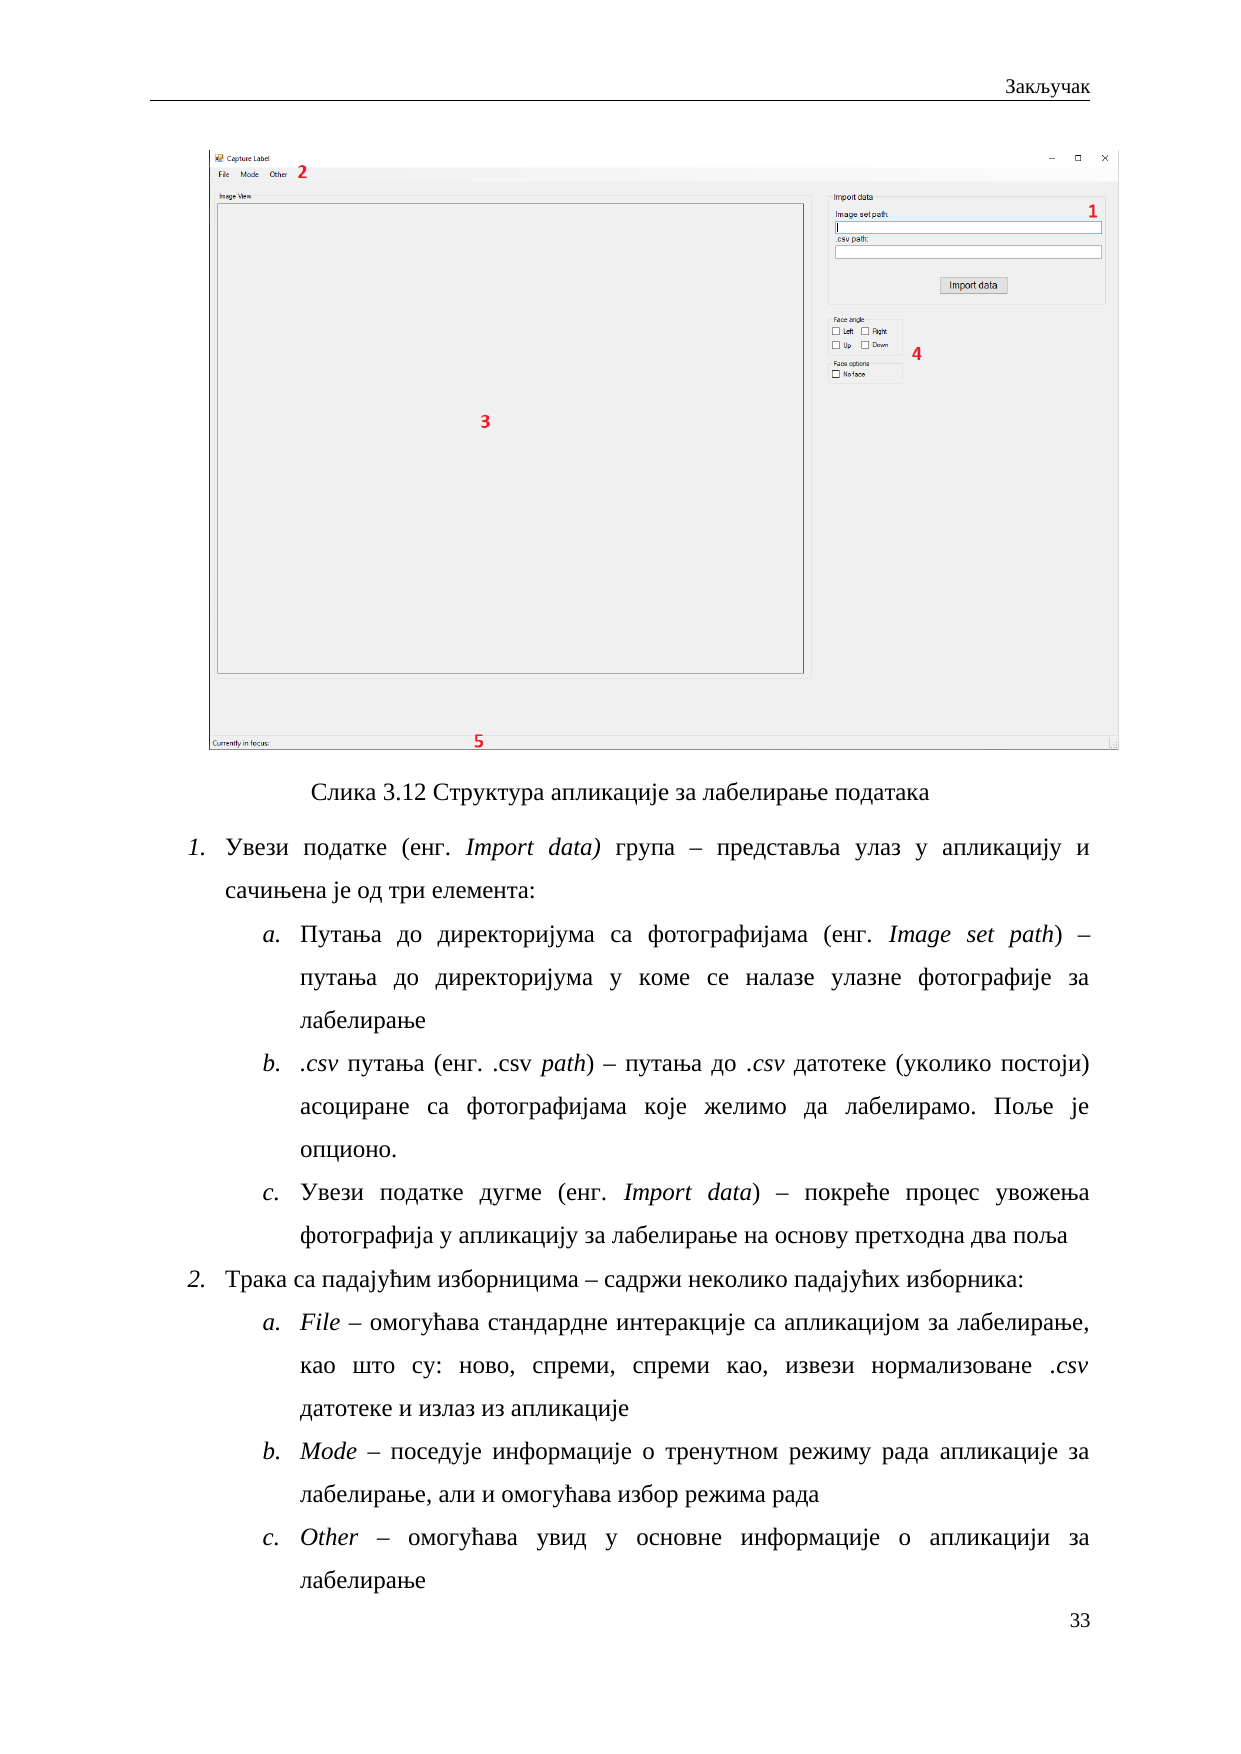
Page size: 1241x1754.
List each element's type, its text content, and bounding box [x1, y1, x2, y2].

list Увези податке дугме (енг. Import data) – покреће процес увожења фотографија у апликацију за лабелирање на основу претходна два поља [262, 1177, 1090, 1249]
list .csv путања (енг. .csv path) – путања до .csv датотеке (уколико постоји) асоциране са фотографијама које желимо да лабелирамо. Поље је опционо. [262, 1048, 1090, 1163]
list Трака са падајућим изборницима – садржи неколико падајућих изборника: [187, 1264, 1090, 1292]
list Other – омогућава увид у основне информације о апликацији за лабелирање [262, 1522, 1090, 1594]
list File – омогућава стандардне интеракције са апликацијом за лабелирање, као што су: ново, спреми, спреми као, извези нормализоване .csv датотеке и излаз из апликације [262, 1307, 1090, 1422]
list Mode – поседује информације о тренутном режиму рада апликације за лабелирање, али и омогућава избор режима рада [262, 1436, 1090, 1508]
picture [209, 150, 1119, 750]
list Увези податке (енг. Import data) група – представља улаз у апликацију и сачињена је од три елемента: [187, 832, 1090, 904]
list Путања до директоријума са фотографијама (енг. Image set path) – путања до директоријума у коме се налазе улазне фотографије за лабелирање [262, 919, 1090, 1034]
